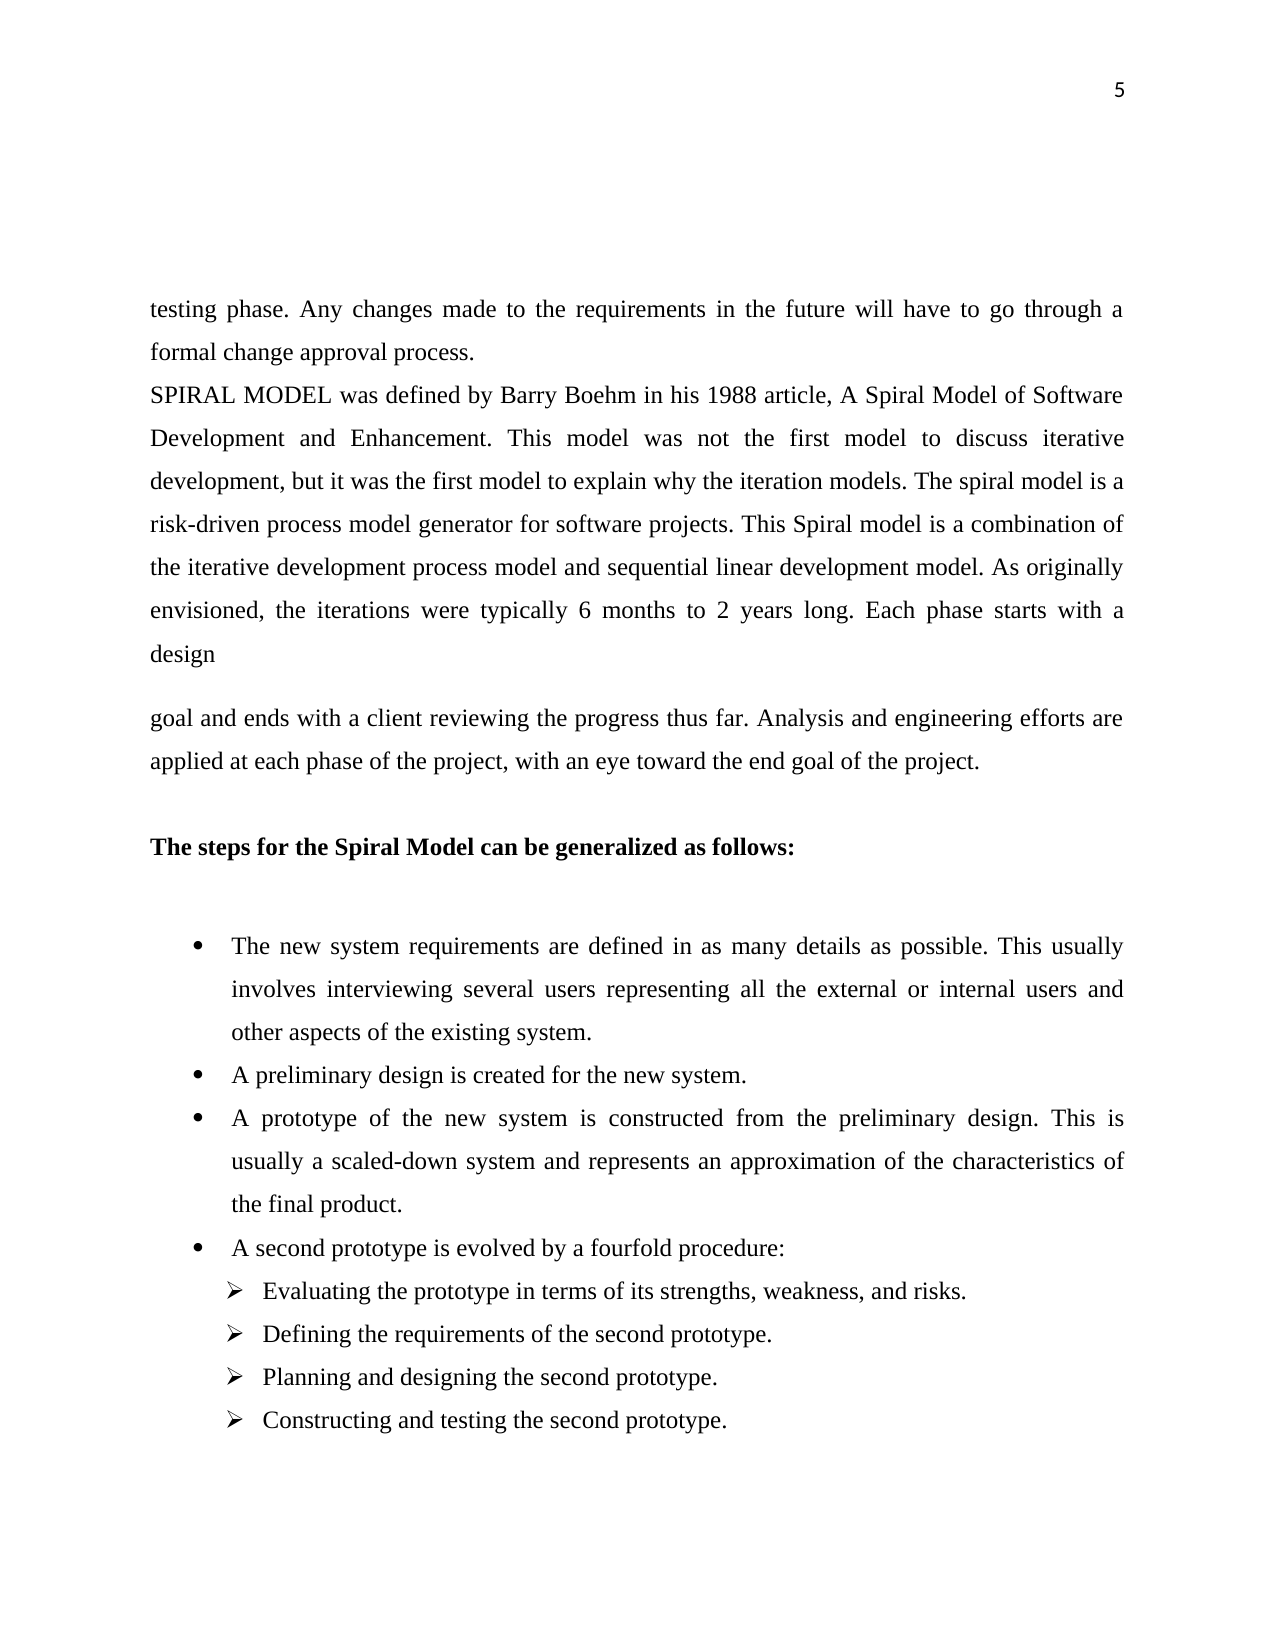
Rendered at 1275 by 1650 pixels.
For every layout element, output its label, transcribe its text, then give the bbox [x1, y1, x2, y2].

text goal and ends with a client reviewing the progress thus far. Analysis and engineering efforts are applied at each phase of the project, with an eye toward the end goal of the project. [150, 703, 1125, 774]
list Constructing and testing the second prototype. [225, 1405, 1125, 1434]
list A second prototype is evolved by a fourfold procedure: [194, 1233, 1125, 1261]
text The steps for the Spiral Model can be generalized as follows: [150, 832, 1125, 861]
list The new system requirements are defined in as many details as possible. This usually involves interviewing several users representing all the external or internal users and other aspects of the existing system. [194, 931, 1125, 1046]
text SPIRAL MODEL was defined by Barry Boehm in his 1988 article, A Spiral Model of Software Development and Enhancement. This model was not the first model to discuss iterative development, but it was the first model to explain why the iteration models. The spiral model is a risk-driven process model generator for software projects. This Spiral model is a combination of the iterative development process model and sequential linear development model. As originally envisioned, the iterations were typically 6 months to 2 years long. Each phase starts with a design [150, 380, 1125, 667]
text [150, 294, 1125, 366]
list A preliminary design is created for the new system. [194, 1060, 1125, 1089]
list Planning and designing the second prototype. [225, 1362, 1125, 1391]
list A prototype of the new system is constructed from the preliminary design. This is usually a scaled-down system and represents an approximation of the characteristics of the final product. [194, 1103, 1125, 1218]
list Evaluating the prototype in terms of its strengths, weakness, and risks. [225, 1276, 1125, 1304]
list Defining the requirements of the second prototype. [225, 1319, 1125, 1348]
